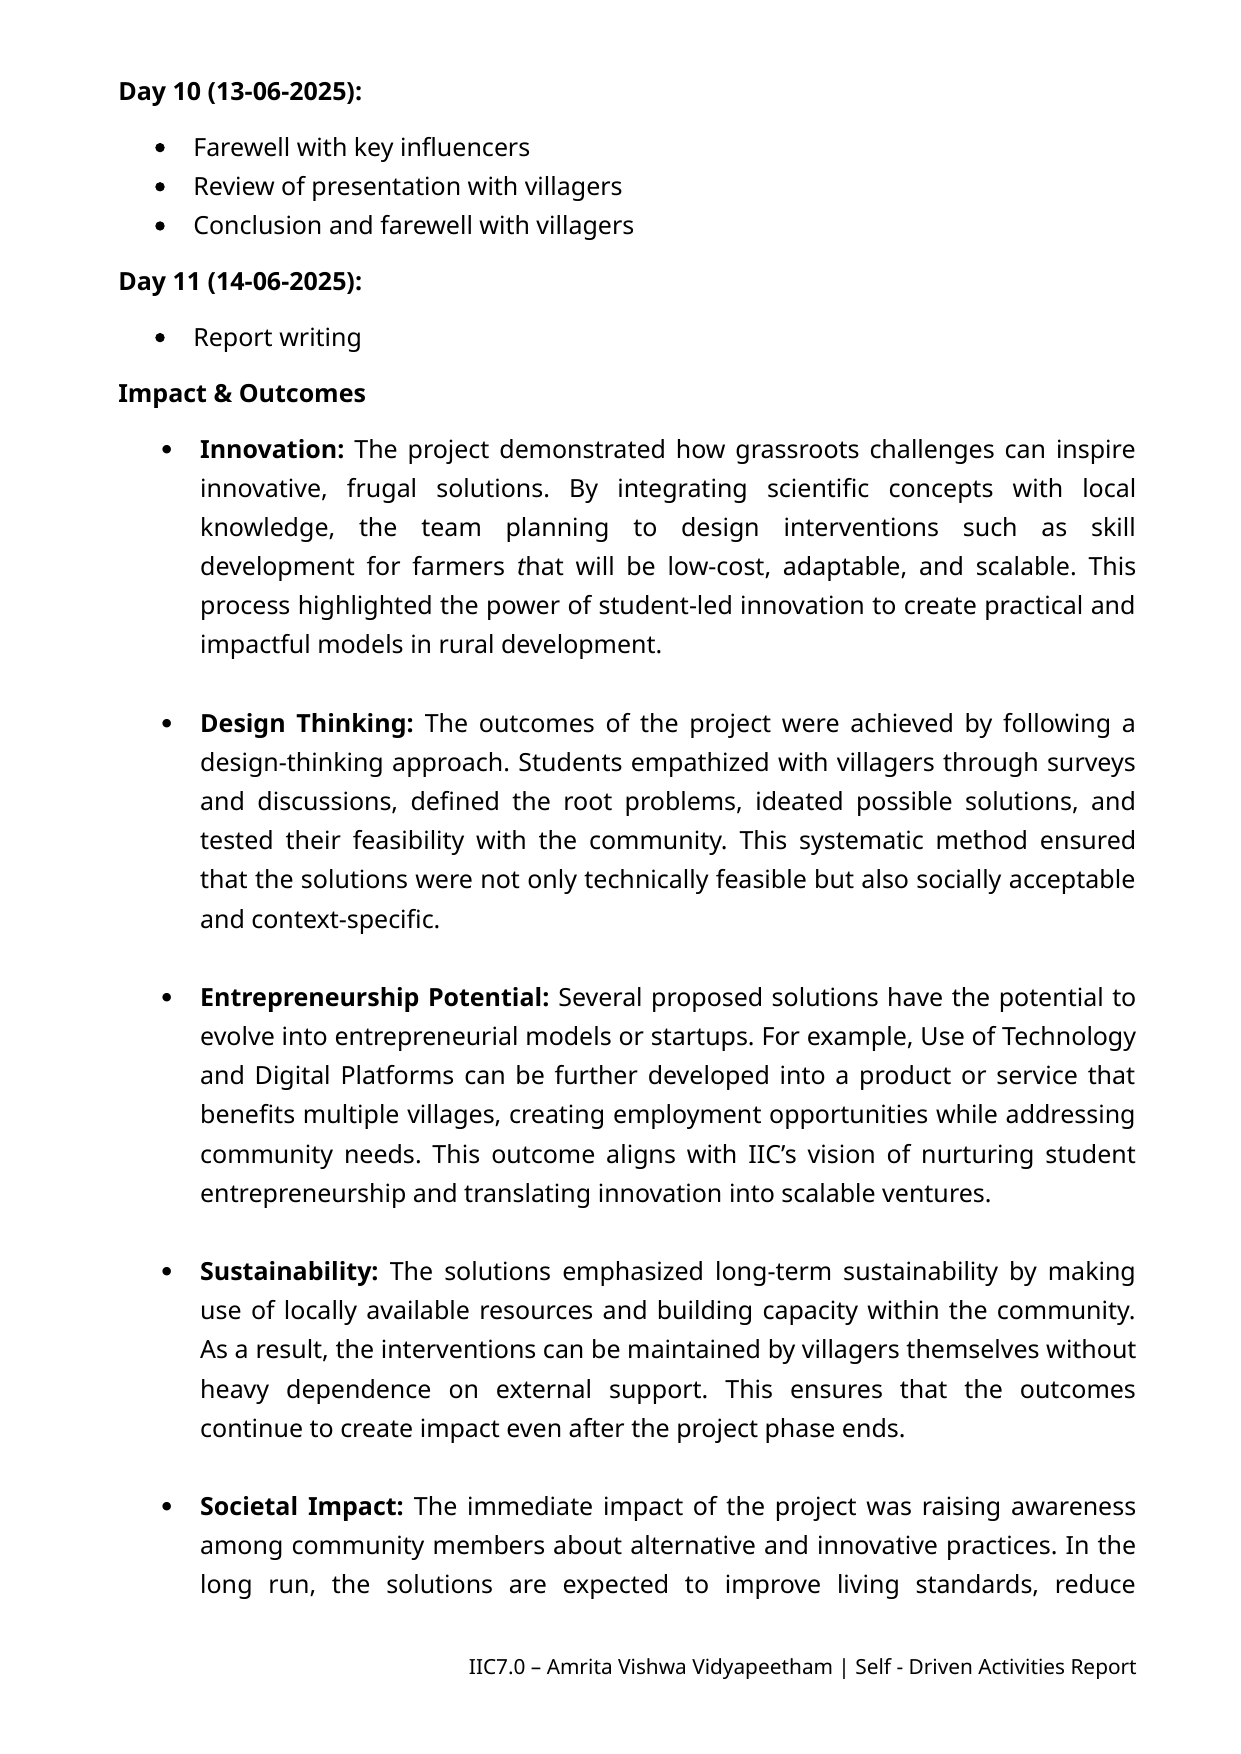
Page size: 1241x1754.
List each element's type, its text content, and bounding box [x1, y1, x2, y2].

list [162, 1489, 1137, 1601]
text Day 11 (14-06-2025): [118, 264, 1137, 298]
list Review of presentation with villagers [156, 169, 1137, 203]
list Design Thinking: The outcomes of the project were achieved by following a design-thinking approach. Students empathized with villagers through surveys and discussions, defined the root problems, ideated possible solutions, and tested their feasibility with the community. This systematic method ensured that the solutions were not only technically feasible but also socially acceptable and context-specific. [162, 706, 1137, 935]
list Report writing [156, 320, 1137, 354]
list Innovation: The project demonstrated how grassroots challenges can inspire innovative, frugal solutions. By integrating scientific concepts with local knowledge, the team planning to design interventions such as skill development for farmers that will be low-cost, adaptable, and scalable. This process highlighted the power of student-led innovation to create practical and impactful models in rural development. [162, 431, 1137, 661]
list Entrepreneurship Potential: Several proposed solutions have the potential to evolve into entrepreneurial models or startups. For example, Use of Technology and Digital Platforms can be further developed into a product or service that benefits multiple villages, creating employment opportunities while addressing community needs. This outcome aligns with IIC’s vision of nurturing student entrepreneurship and translating innovation into scalable ventures. [162, 980, 1137, 1209]
list Conclusion and farewell with villagers [156, 208, 1137, 242]
text Impact & Outcomes [118, 376, 1137, 409]
text Day 10 (13-06-2025): [118, 74, 1137, 108]
list Farewell with key influencers [156, 130, 1137, 164]
list Sustainability: The solutions emphasized long-term sustainability by making use of locally available resources and building capacity within the community. As a result, the interventions can be maintained by villagers themselves without heavy dependence on external support. This ensures that the outcomes continue to create impact even after the project phase ends. [162, 1254, 1137, 1444]
